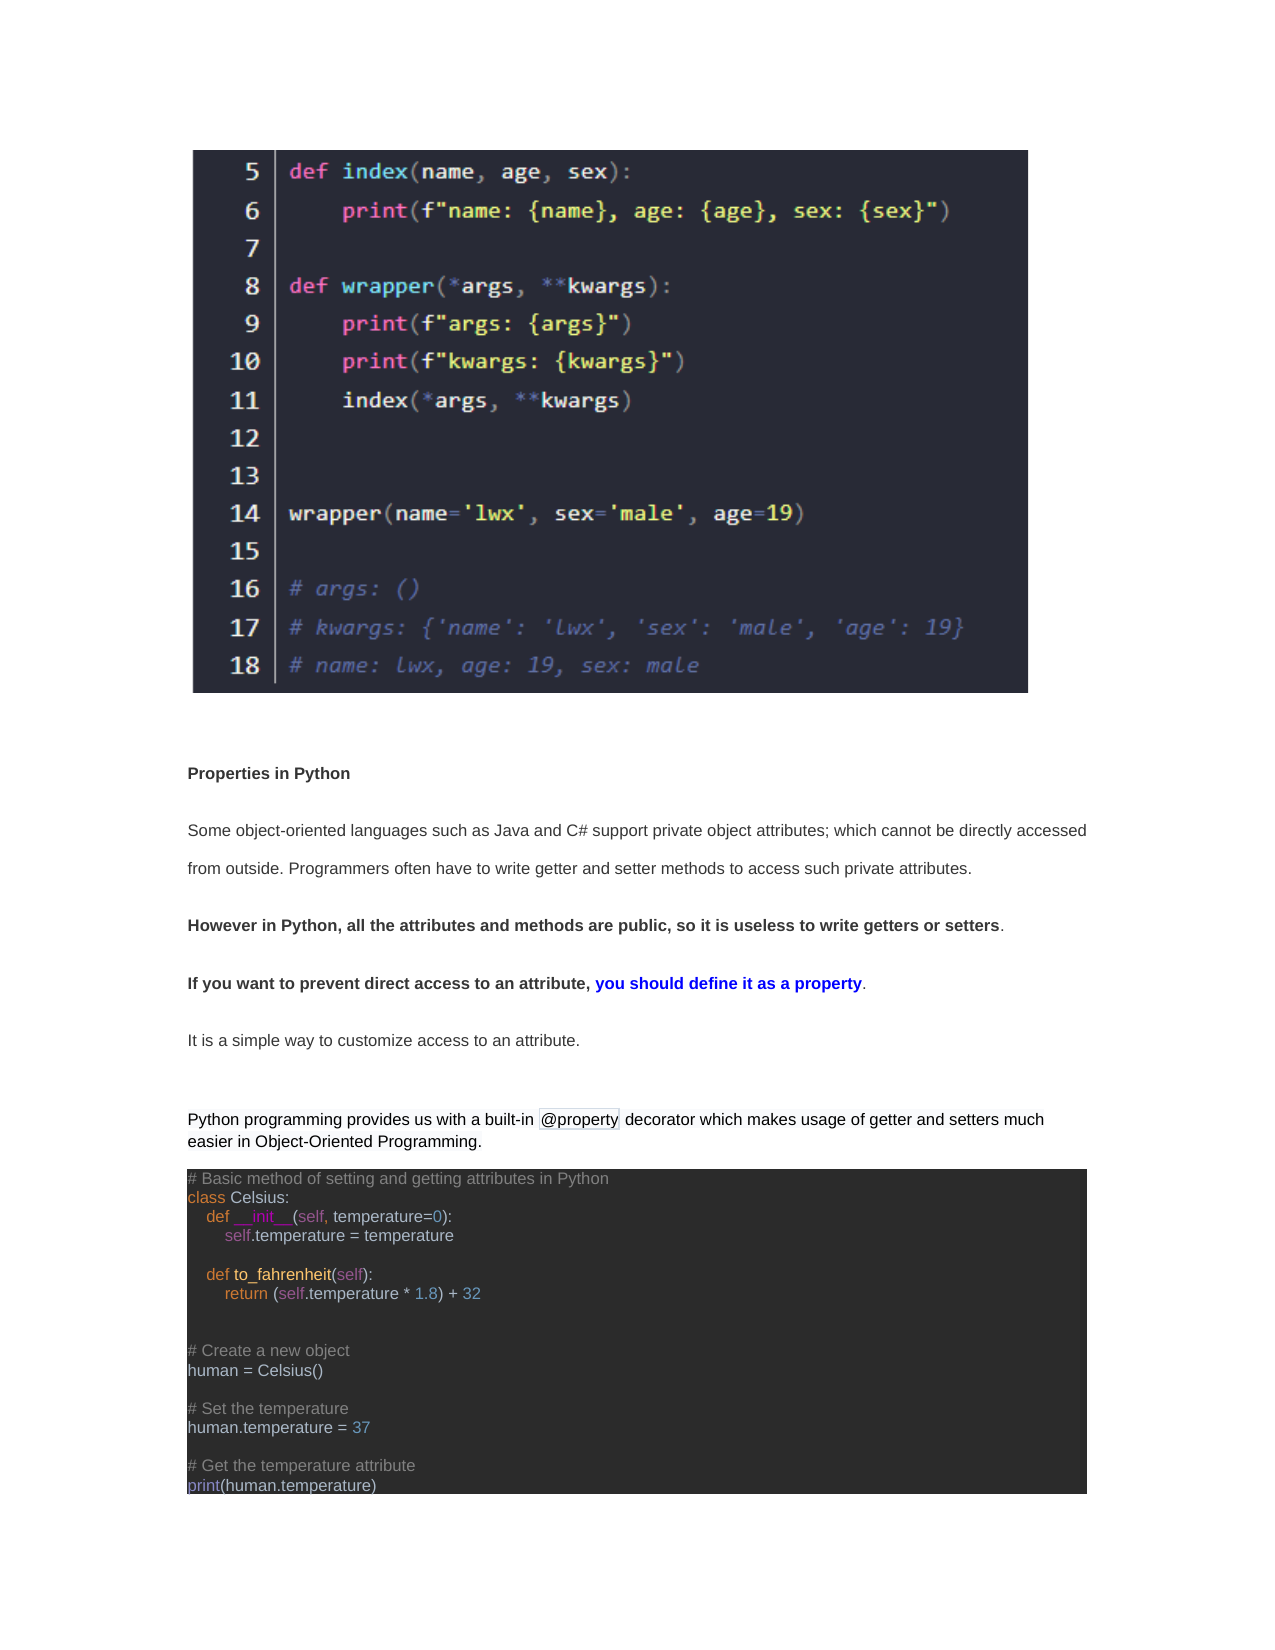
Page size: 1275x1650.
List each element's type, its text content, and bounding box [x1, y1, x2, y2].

picture [187, 150, 1029, 693]
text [187, 1169, 1087, 1494]
text It is a simple way to customize access to an attribute. [187, 1013, 1087, 1050]
text Properties in Python [187, 692, 1087, 783]
text Python programming provides us with a built-in @property decorator which makes usage of getter and setters much easier in Object-Oriented Programming. [187, 1108, 1087, 1151]
text If you want to prevent direct access to an attribute, you should define it as a property. [187, 955, 1087, 993]
text Some object-oriented languages such as Java and C# support private object attributes; which cannot be directly accessed from outside. Programmers often have to write getter and setter methods to access such private attributes. [187, 803, 1087, 878]
text However in Python, all the attributes and methods are public, so it is useless to write getters or setters. [187, 898, 1087, 935]
